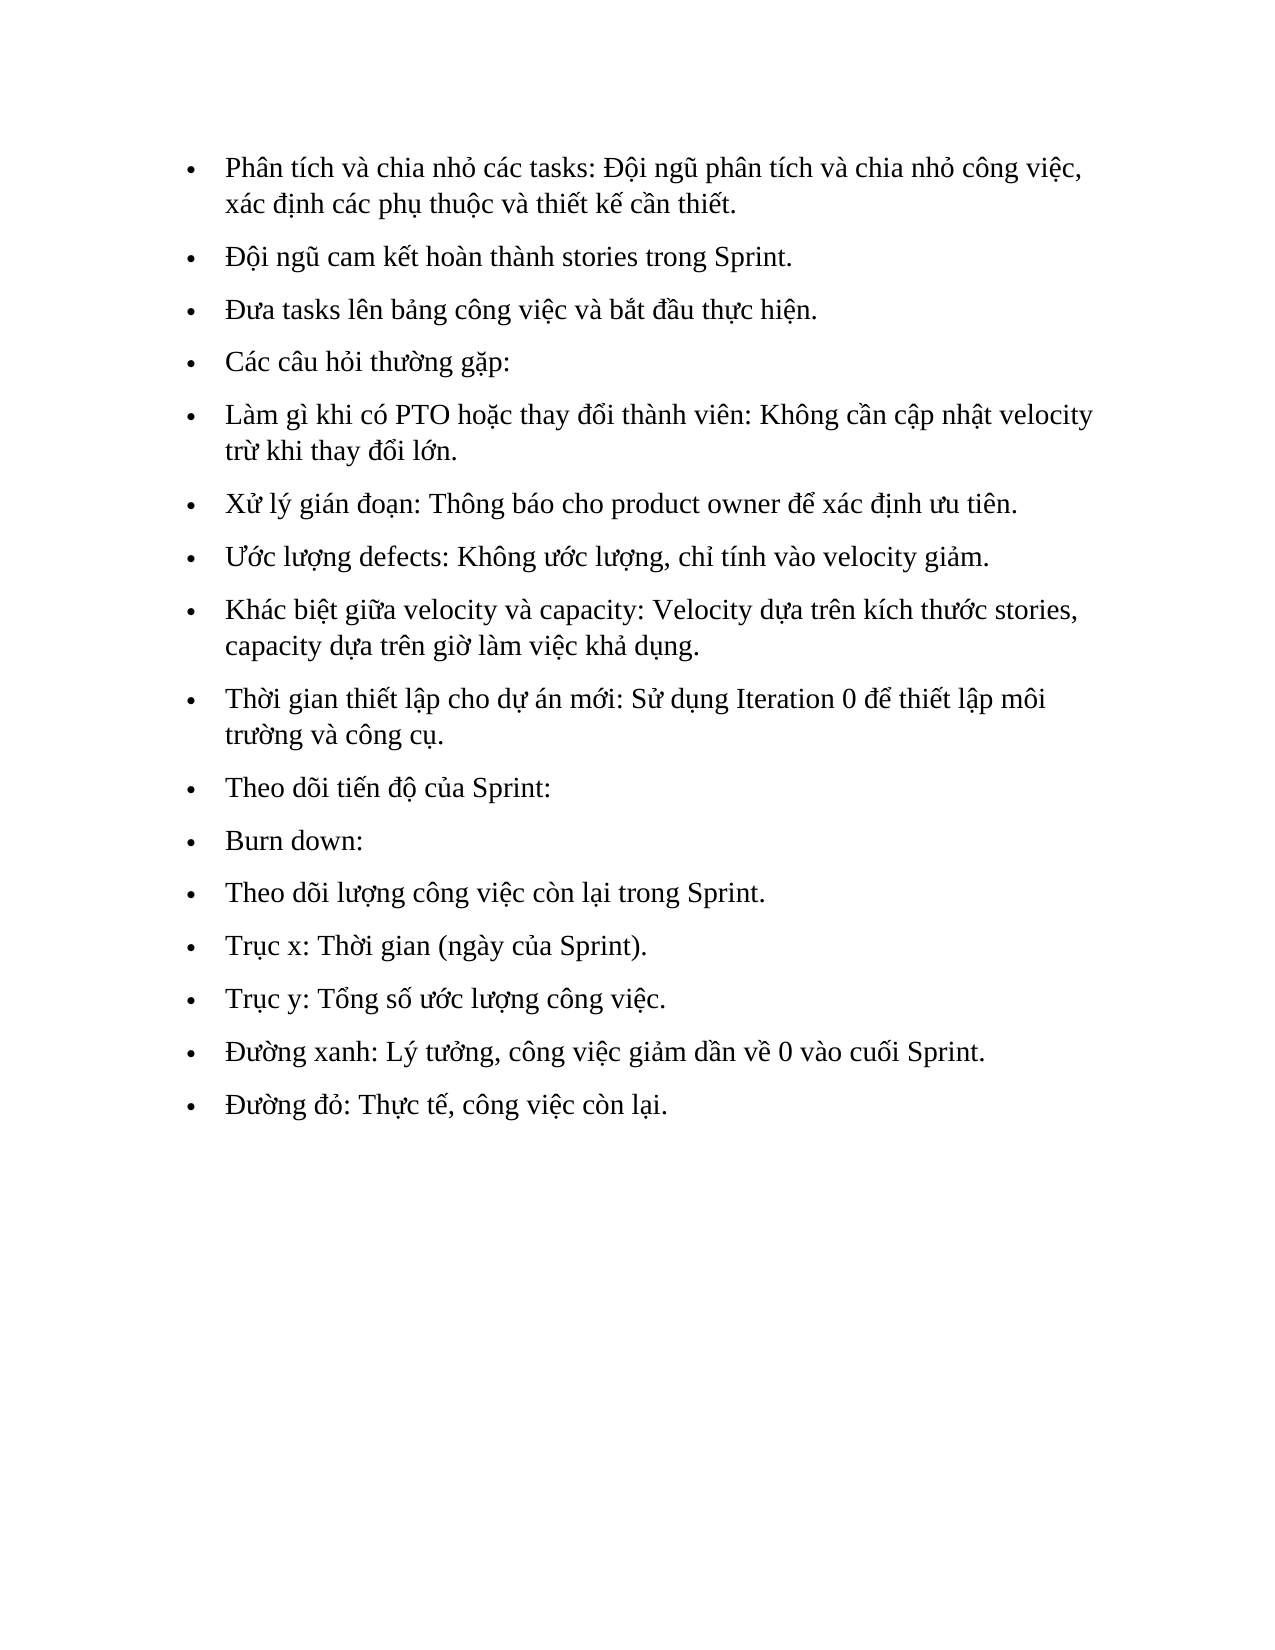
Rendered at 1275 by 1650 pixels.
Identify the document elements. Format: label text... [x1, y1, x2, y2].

list Các câu hỏi thường gặp: [187, 344, 1125, 378]
list Làm gì khi có PTO hoặc thay đổi thành viên: Không cần cập nhật velocity trừ khi thay đổi lớn. [187, 397, 1125, 467]
list Đưa tasks lên bảng công việc và bắt đầu thực hiện. [187, 292, 1125, 325]
list Theo dõi lượng công việc còn lại trong Sprint. [187, 876, 1125, 909]
list Khác biệt giữa velocity và capacity: Velocity dựa trên kích thước stories, capacity dựa trên giờ làm việc khả dụng. [187, 592, 1125, 662]
list Theo dõi tiến độ của Sprint: [187, 770, 1125, 803]
list Trục x: Thời gian (ngày của Sprint). [187, 928, 1125, 962]
list Đường xanh: Lý tưởng, công việc giảm dần về 0 vào cuối Sprint. [187, 1034, 1125, 1067]
list Đội ngũ cam kết hoàn thành stories trong Sprint. [187, 239, 1125, 272]
list Trục y: Tổng số ước lượng công việc. [187, 981, 1125, 1015]
list Phân tích và chia nhỏ các tasks: Đội ngũ phân tích và chia nhỏ công việc, xác định các phụ thuộc và thiết kế cần thiết. [187, 150, 1125, 220]
list Ước lượng defects: Không ước lượng, chỉ tính vào velocity giảm. [187, 539, 1125, 573]
list Thời gian thiết lập cho dự án mới: Sử dụng Iteration 0 để thiết lập môi trường và công cụ. [187, 681, 1125, 751]
list Đường đỏ: Thực tế, công việc còn lại. [187, 1087, 1125, 1120]
list Xử lý gián đoạn: Thông báo cho product owner để xác định ưu tiên. [187, 486, 1125, 520]
list Burn down: [187, 823, 1125, 856]
